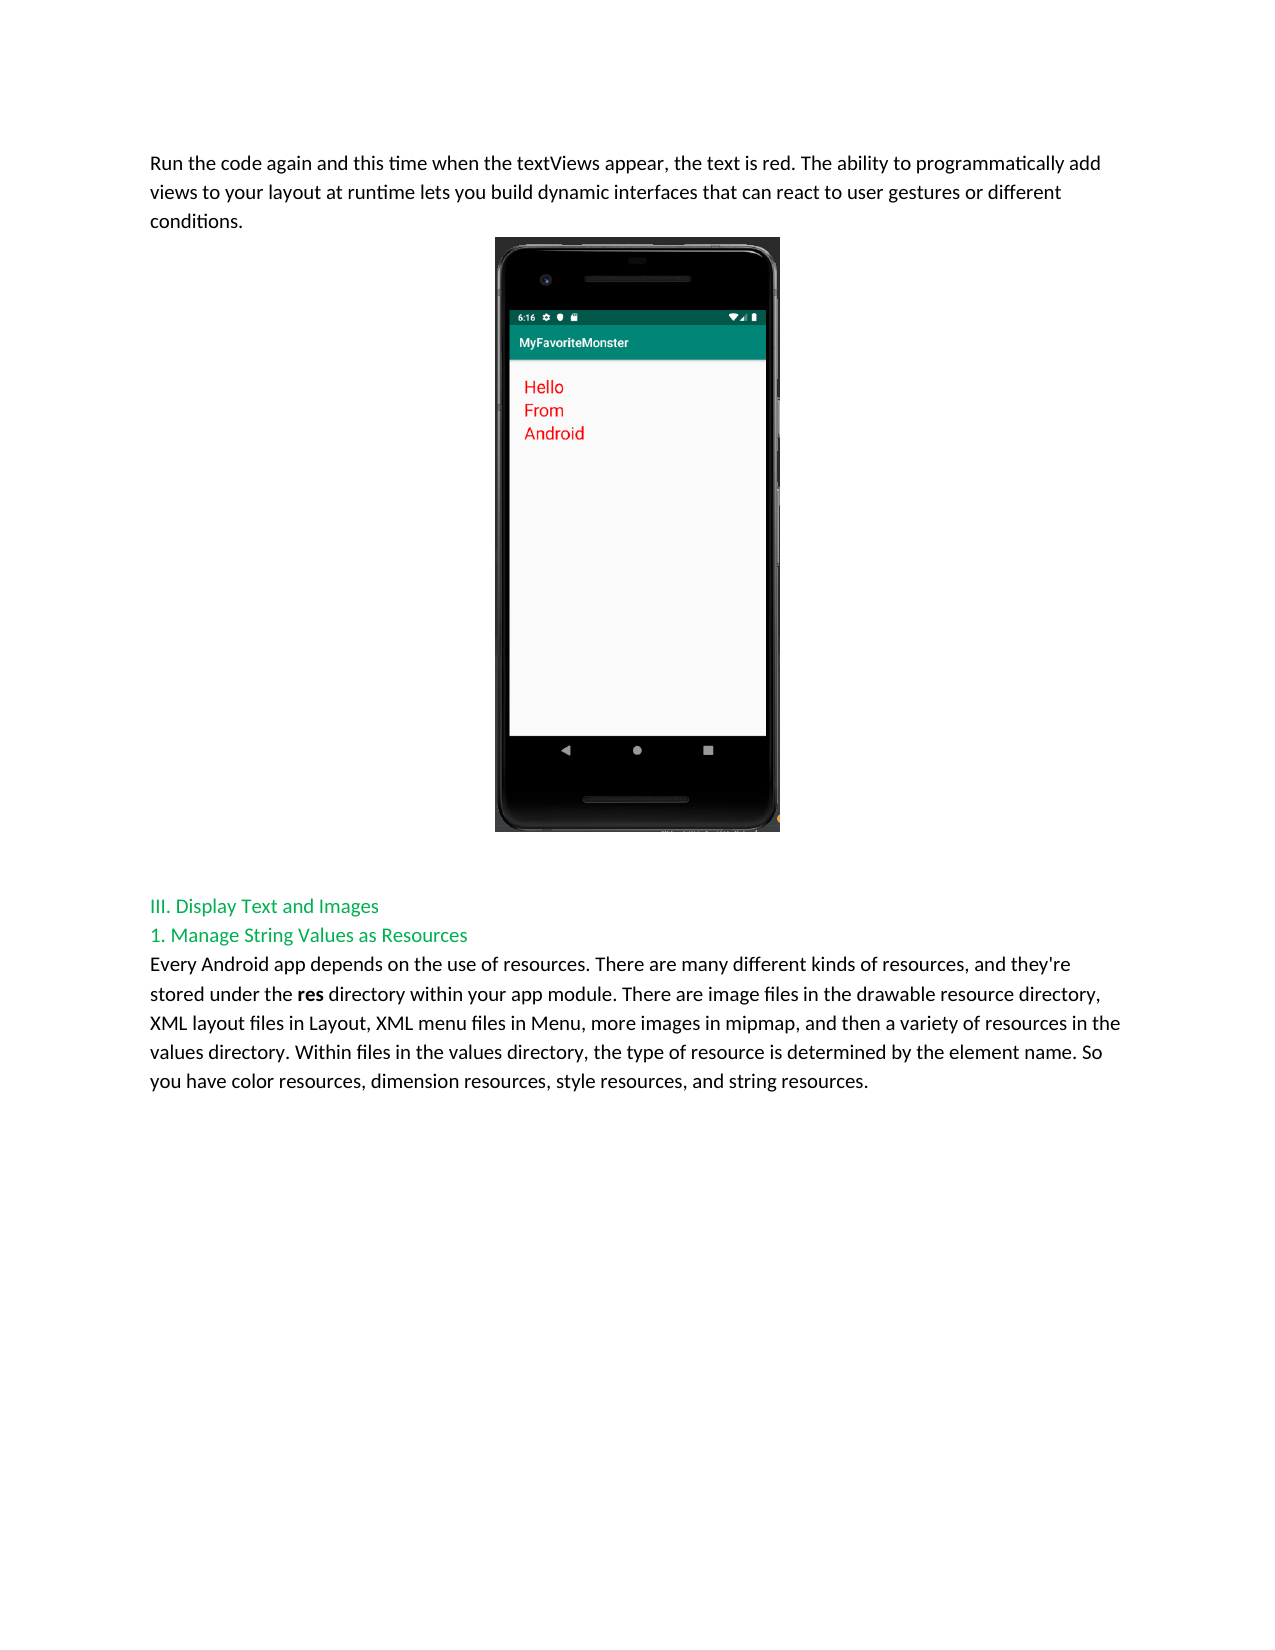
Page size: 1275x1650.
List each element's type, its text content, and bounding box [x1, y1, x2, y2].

picture [495, 237, 780, 832]
text III. Display Text and Images [150, 893, 1125, 919]
text Every Android app depends on the use of resources. There are many different kinds of resources, and they're stored under the res directory within your app module. There are image files in the drawable resource directory, XML layout files in Layout, XML menu files in Menu, more images in mipmap, and then a variety of resources in the values directory. Within files in the values directory, the type of resource is determined by the element name. So you have color resources, dimension resources, style resources, and string resources. [150, 952, 1125, 1094]
text Run the code again and this time when the textViews appear, the text is red. The ability to programmatically add views to your layout at runtime lets you build dynamic interfaces that can react to user gestures or different conditions. [150, 150, 1125, 234]
text 1. Manage String Values as Resources [150, 922, 1125, 948]
